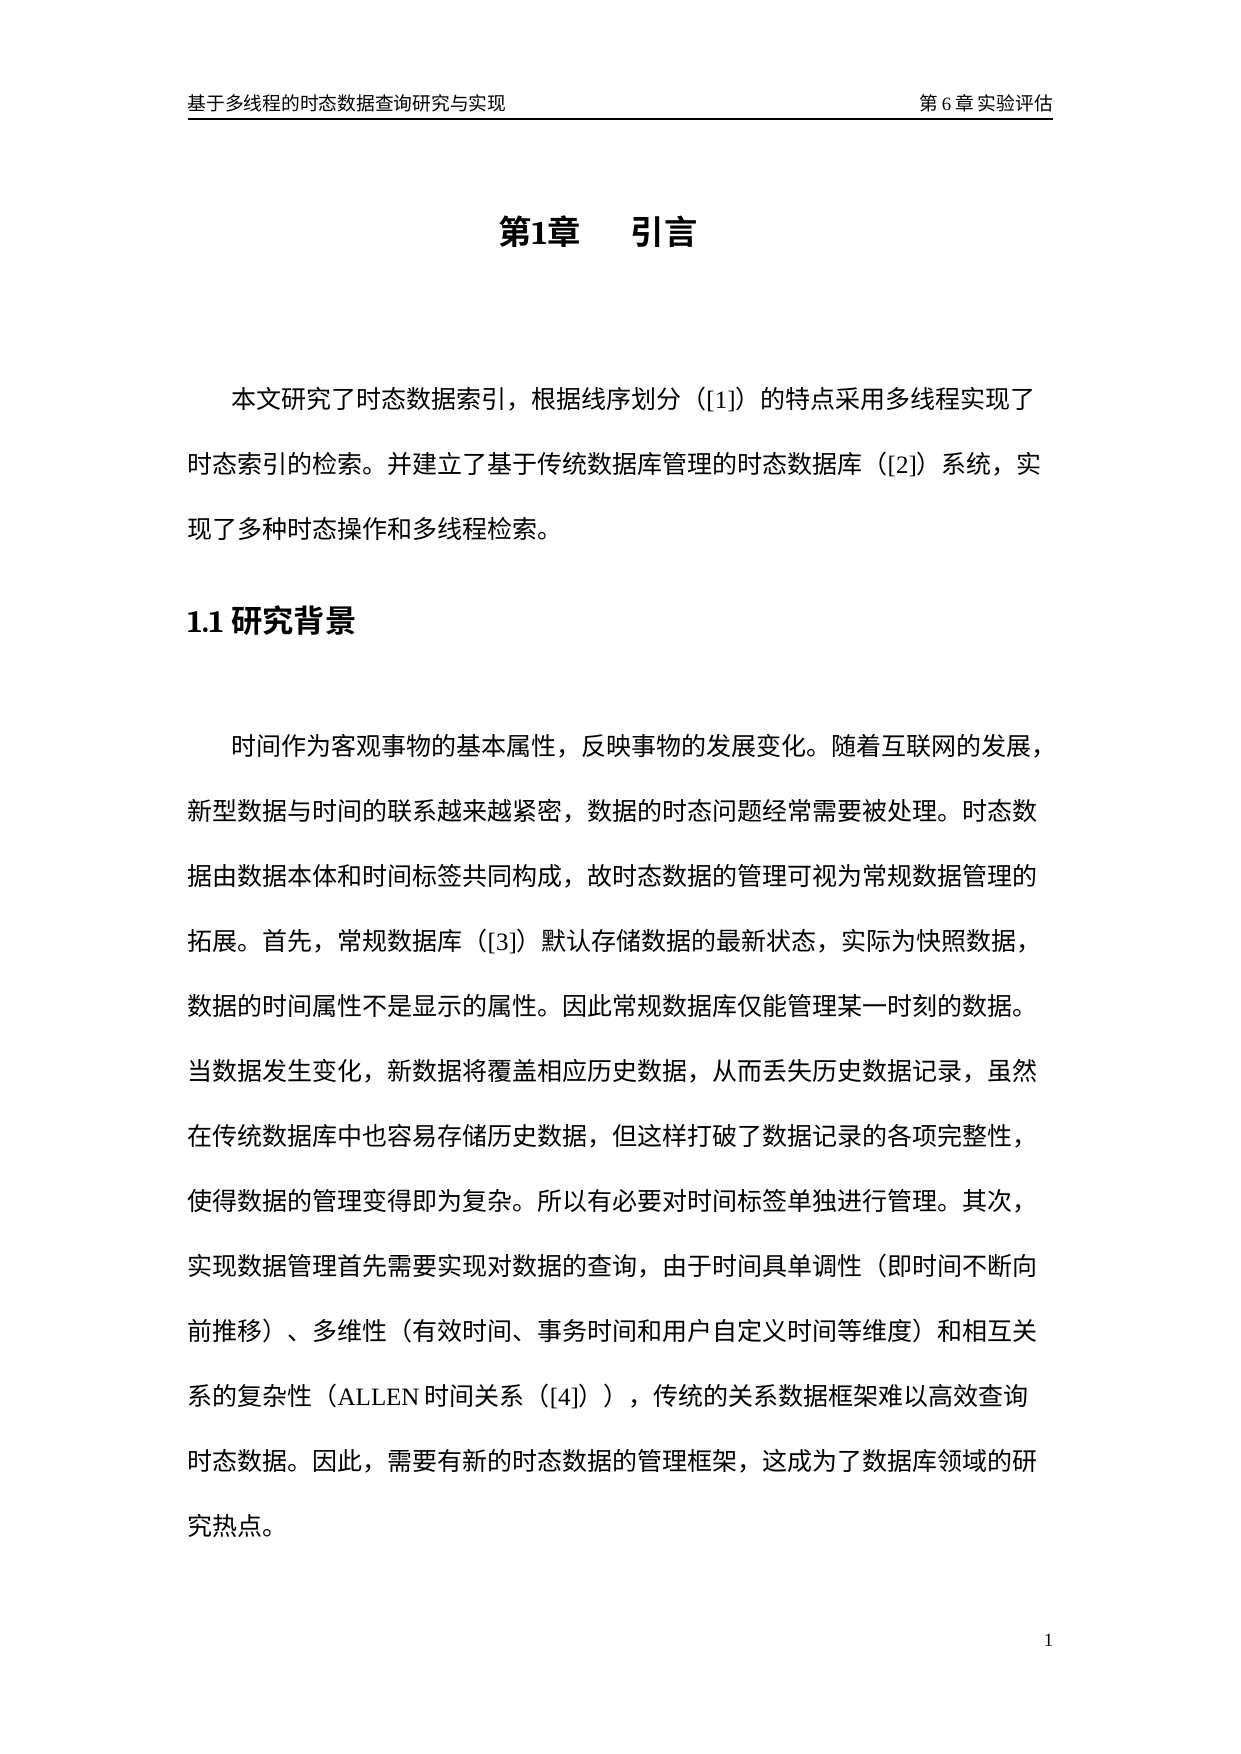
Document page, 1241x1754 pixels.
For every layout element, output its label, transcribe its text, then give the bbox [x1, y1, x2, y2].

subtitle 研究背景 [187, 587, 1053, 652]
text 本文研究了时态数据索引，根据线序划分（[1]）的特点采用多线程实现了时态索引的检索。并建立了基于传统数据库管理的时态数据库（[2]）系统，实现了多种时态操作和多线程检索。 [187, 365, 1053, 560]
text 时间作为客观事物的基本属性，反映事物的发展变化。随着互联网的发展，新型数据与时间的联系越来越紧密，数据的时态问题经常需要被处理。时态数据由数据本体和时间标签共同构成，故时态数据的管理可视为常规数据管理的拓展。首先，常规数据库（[3]）默认存储数据的最新状态，实际为快照数据，数据的时间属性不是显示的属性。因此常规数据库仅能管理某一时刻的数据。当数据发生变化，新数据将覆盖相应历史数据，从而丢失历史数据记录，虽然在传统数据库中也容易存储历史数据，但这样打破了数据记录的各项完整性，使得数据的管理变得即为复杂。所以有必要对时间标签单独进行管理。其次，实现数据管理首先需要实现对数据的查询，由于时间具单调性（即时间不断向前推移）、多维性（有效时间、事务时间和用户自定义时间等维度）和相互关系的复杂性（ALLEN时间关系（[4]）），传统的关系数据框架难以高效查询时态数据。因此，需要有新的时态数据的管理框架，这成为了数据库领域的研究热点。 [187, 712, 1053, 1557]
subtitle 引言 [187, 197, 1053, 262]
